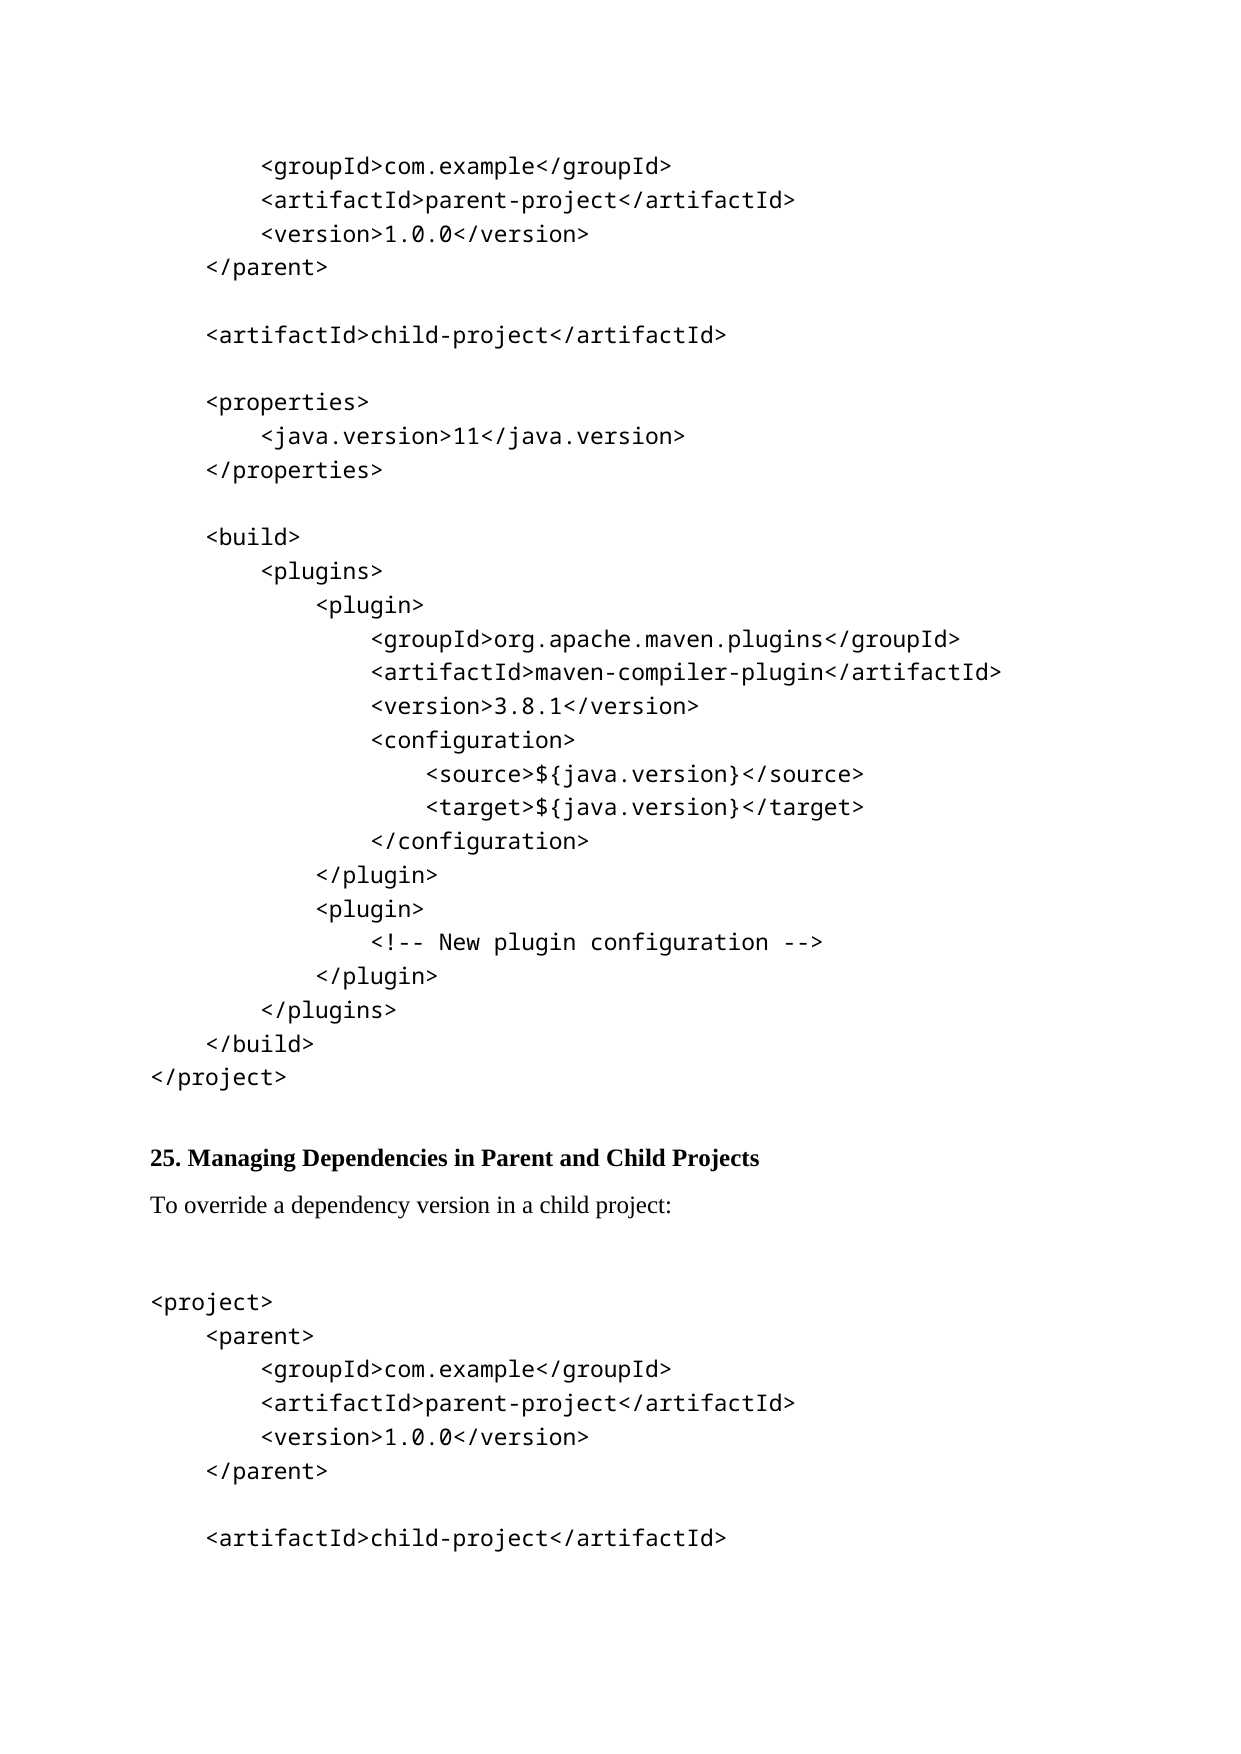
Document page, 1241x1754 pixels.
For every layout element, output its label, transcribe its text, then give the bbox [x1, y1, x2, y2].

text <artifactId>maven-compiler-plugin</artifactId> [150, 656, 1090, 687]
text <groupId>com.example</groupId> [150, 150, 1090, 181]
text </plugin> [150, 859, 1090, 890]
text 25. Managing Dependencies in Parent and Child Projects [150, 1143, 1090, 1171]
text <artifactId>parent-project</artifactId> [150, 184, 1090, 215]
text <version>1.0.0</version> [150, 1421, 1090, 1452]
text <configuration> [150, 724, 1090, 755]
text <target>${java.version}</target> [150, 791, 1090, 822]
text </project> [150, 1061, 1090, 1092]
text <plugin> [150, 589, 1090, 620]
text <properties> [150, 386, 1090, 417]
text </parent> [150, 251, 1090, 282]
text <build> [150, 521, 1090, 552]
text <plugins> [150, 555, 1090, 586]
text </build> [150, 1027, 1090, 1059]
text <project> [150, 1286, 1090, 1317]
text </parent> [150, 1454, 1090, 1486]
text <groupId>com.example</groupId> [150, 1353, 1090, 1384]
text <groupId>org.apache.maven.plugins</groupId> [150, 622, 1090, 654]
text <artifactId>child-project</artifactId> [150, 1522, 1090, 1553]
text </configuration> [150, 825, 1090, 856]
text <artifactId>child-project</artifactId> [150, 319, 1090, 350]
text <parent> [150, 1319, 1090, 1351]
text </properties> [150, 454, 1090, 485]
text <!-- New plugin configuration --> [150, 926, 1090, 957]
text </plugins> [150, 994, 1090, 1025]
text <java.version>11</java.version> [150, 420, 1090, 451]
text <version>1.0.0</version> [150, 217, 1090, 249]
text <artifactId>parent-project</artifactId> [150, 1387, 1090, 1418]
text <version>3.8.1</version> [150, 690, 1090, 721]
text <source>${java.version}</source> [150, 757, 1090, 789]
text <plugin> [150, 892, 1090, 924]
text To override a dependency version in a child project: [150, 1190, 1090, 1219]
text </plugin> [150, 960, 1090, 991]
